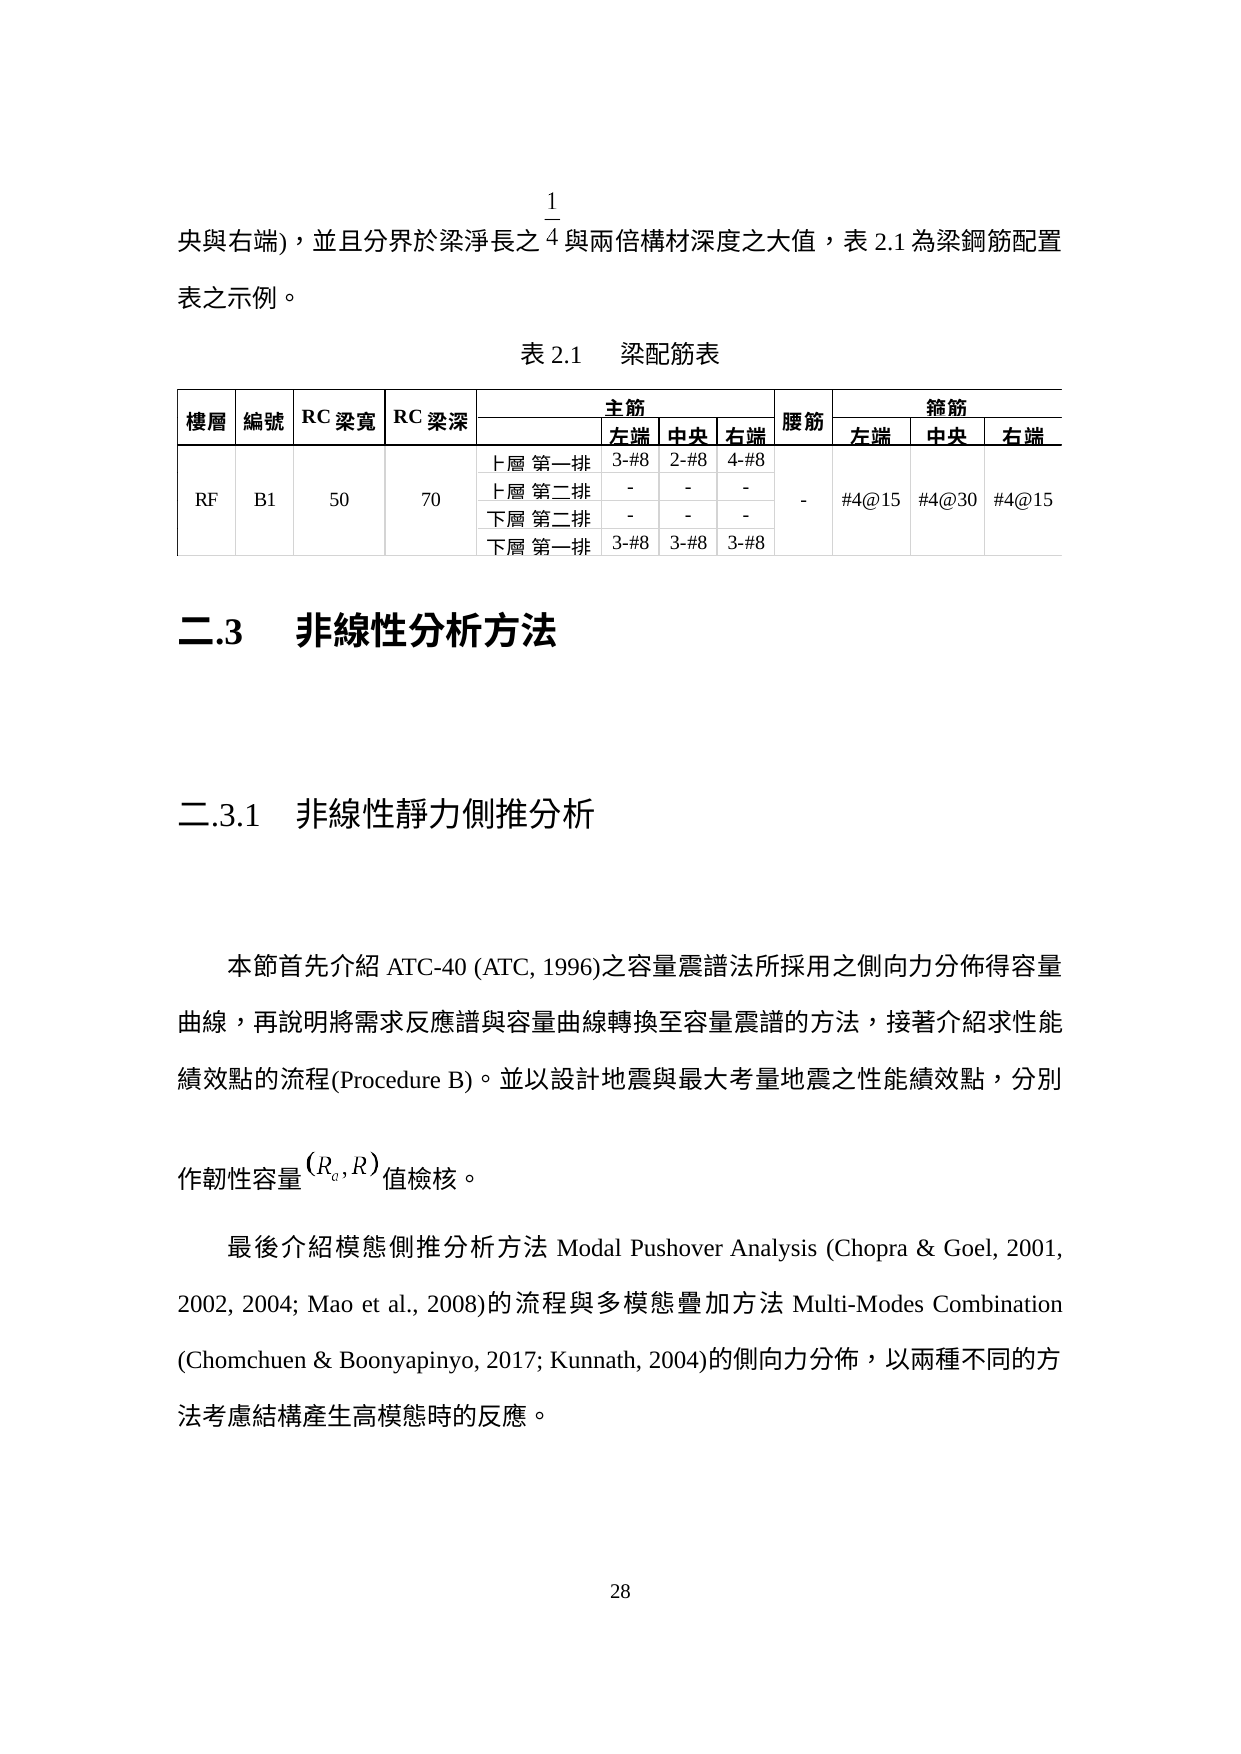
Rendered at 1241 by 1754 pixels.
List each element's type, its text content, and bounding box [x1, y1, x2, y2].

text 本節首先介紹ATC-40 (ATC, 1996)之容量震譜法所採用之側向力分佈得容量曲線，再說明將需求反應譜與容量曲線轉換至容量震譜的方法，接著介紹求性能績效點的流程(Procedure B)。並以設計地震與最大考量地震之性能績效點，分別作韌性容量值檢核。 [177, 946, 1063, 1208]
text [177, 184, 1063, 315]
subtitle 非線性靜力側推分析 [177, 774, 1063, 849]
text 表 2.1 梁配筋表 [177, 333, 1063, 371]
subtitle 非線性分析方法 [177, 591, 1063, 666]
text 最後介紹模態側推分析方法Modal Pushover Analysis (Chopra & Goel, 2001, 2002, 2004; Mao et al., 2008)的流程與多模態疊加方法Multi-Modes Combination (Chomchuen & Boonyapinyo, 2017; Kunnath, 2004)的側向力分佈，以兩種不同的方法考慮結構產生高模態時的反應。 [177, 1227, 1063, 1433]
